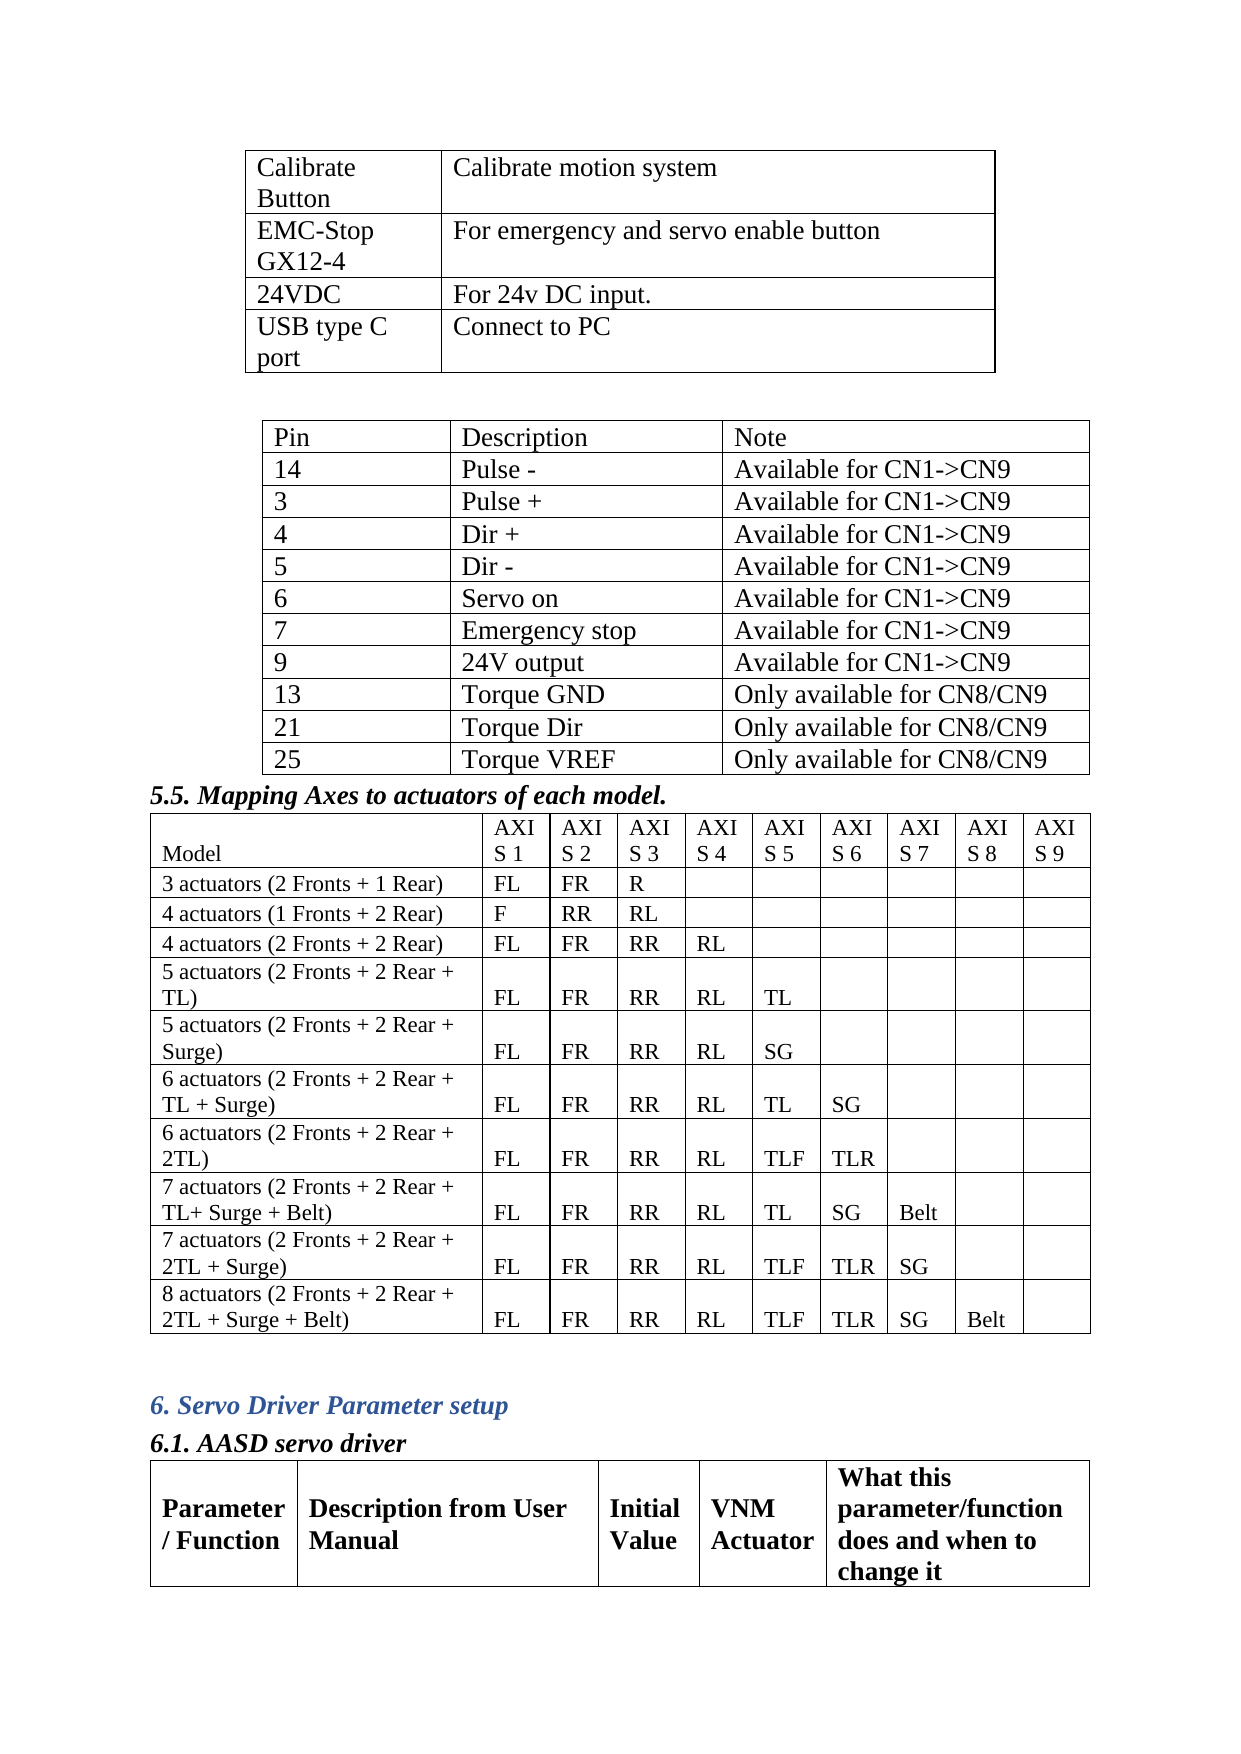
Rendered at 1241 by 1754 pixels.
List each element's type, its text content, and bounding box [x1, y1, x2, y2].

table_cell RR [618, 928, 685, 957]
table_cell [888, 958, 955, 1010]
table_cell TL [753, 1173, 820, 1225]
subtitle 6.1. AASD servo driver [150, 1427, 1090, 1458]
table_cell [956, 1011, 1023, 1064]
table_cell SG [821, 1065, 887, 1118]
table_header Initial Value [599, 1461, 699, 1586]
table_header AXIS 5 [753, 814, 820, 867]
table_cell 24V output [451, 646, 722, 678]
table_cell Available for CN1->CN9 [723, 646, 1089, 678]
table_cell RL [686, 928, 752, 957]
table_cell [956, 1119, 1023, 1172]
table_cell [888, 868, 955, 897]
table_cell FR [551, 928, 617, 957]
table_cell EMC-Stop GX12-4 [246, 214, 441, 277]
table_cell Belt [888, 1173, 955, 1225]
table_cell Dir + [451, 518, 722, 549]
table_cell For emergency and servo enable button [442, 214, 994, 277]
table_cell FL [483, 958, 549, 1010]
table_cell TLF [753, 1226, 820, 1279]
subtitle 6. Servo Driver Parameter setup [150, 1389, 1090, 1420]
table_cell FR [551, 1280, 617, 1333]
table_cell F [483, 898, 549, 927]
table_cell For 24v DC input. [442, 278, 994, 309]
table_cell Calibrate motion system [442, 151, 994, 213]
table_cell [753, 868, 820, 897]
table_cell [686, 898, 752, 927]
table_cell 5 actuators (2 Fronts + 2 Rear + TL) [151, 958, 482, 1010]
table_cell [821, 958, 887, 1010]
table_cell 5 actuators (2 Fronts + 2 Rear + Surge) [151, 1011, 482, 1064]
table_cell FR [551, 1226, 617, 1279]
table_cell [888, 1119, 955, 1172]
table_header Parameter / Function [151, 1461, 297, 1586]
table_cell Pulse + [451, 486, 722, 517]
table_cell Available for CN1->CN9 [723, 518, 1089, 549]
table_cell RR [618, 958, 685, 1010]
table_cell 4 actuators (1 Fronts + 2 Rear) [151, 898, 482, 927]
table_cell FR [551, 1173, 617, 1225]
table_cell 13 [263, 679, 450, 710]
table_cell FL [483, 1011, 549, 1064]
table_cell Pulse - [451, 453, 722, 484]
table_cell [1024, 928, 1090, 957]
table_cell [888, 928, 955, 957]
table_cell RR [618, 1226, 685, 1279]
table_cell [821, 868, 887, 897]
table_header AXIS 4 [686, 814, 752, 867]
table_cell Emergency stop [451, 614, 722, 645]
table_cell FL [483, 1065, 549, 1118]
table_header VNM Actuator [700, 1461, 826, 1586]
table_cell RR [618, 1065, 685, 1118]
table_cell R [618, 868, 685, 897]
table_cell Only available for CN8/CN9 [723, 743, 1089, 774]
table_header AXIS 6 [821, 814, 887, 867]
table_cell [1024, 1119, 1090, 1172]
table_cell SG [888, 1226, 955, 1279]
table_cell FL [483, 1173, 549, 1225]
table_cell Belt [956, 1280, 1023, 1333]
table_cell [956, 1173, 1023, 1225]
table_cell TL [753, 958, 820, 1010]
table_cell FL [483, 1226, 549, 1279]
table_cell [753, 898, 820, 927]
table_header AXIS 8 [956, 814, 1023, 867]
table_cell [1024, 1011, 1090, 1064]
table_cell FR [551, 958, 617, 1010]
table_cell Connect to PC [442, 310, 994, 372]
table_header Note [723, 421, 1089, 452]
table_cell 4 [263, 518, 450, 549]
table_header What this parameter/function does and when to change it [827, 1461, 1089, 1586]
table_cell RR [618, 1280, 685, 1333]
table_cell RL [686, 1173, 752, 1225]
table_cell FR [551, 1065, 617, 1118]
table_cell Available for CN1->CN9 [723, 453, 1089, 484]
table_cell 7 actuators (2 Fronts + 2 Rear + TL+ Surge + Belt) [151, 1173, 482, 1225]
table_cell [1024, 1173, 1090, 1225]
table_cell 21 [263, 711, 450, 742]
table_cell Only available for CN8/CN9 [723, 679, 1089, 710]
table_cell [888, 1011, 955, 1064]
table_header Description [451, 421, 722, 452]
table_cell Available for CN1->CN9 [723, 486, 1089, 517]
table_cell 6 actuators (2 Fronts + 2 Rear + TL + Surge) [151, 1065, 482, 1118]
table_cell FR [551, 1011, 617, 1064]
table_cell [1024, 1065, 1090, 1118]
table_header AXIS 7 [888, 814, 955, 867]
table_cell 24VDC [246, 278, 441, 309]
table_header AXIS 3 [618, 814, 685, 867]
table_cell FR [551, 868, 617, 897]
table_cell 7 [263, 614, 450, 645]
table_cell [956, 1226, 1023, 1279]
table_cell 5 [263, 550, 450, 581]
table_header Pin [263, 421, 450, 452]
table_cell Only available for CN8/CN9 [723, 711, 1089, 742]
table_header AXIS 9 [1024, 814, 1090, 867]
table_cell RL [686, 958, 752, 1010]
table_cell TLF [753, 1280, 820, 1333]
table_cell TLR [821, 1119, 887, 1172]
table_cell TL [753, 1065, 820, 1118]
table_cell 14 [263, 453, 450, 484]
table_cell Available for CN1->CN9 [723, 550, 1089, 581]
table_cell FR [551, 1119, 617, 1172]
table_header AXIS 1 [483, 814, 549, 867]
table_cell [821, 928, 887, 957]
subtitle 5.5. Mapping Axes to actuators of each model. [150, 779, 1090, 811]
table_cell [956, 898, 1023, 927]
table_header Description from User Manual [298, 1461, 598, 1586]
table_cell FL [483, 1119, 549, 1172]
table_header AXIS 2 [551, 814, 617, 867]
table_cell Torque Dir [451, 711, 722, 742]
table_cell RL [686, 1280, 752, 1333]
table_cell Servo on [451, 582, 722, 613]
table_cell RL [686, 1226, 752, 1279]
table_cell FL [483, 868, 549, 897]
table_cell Torque GND [451, 679, 722, 710]
table_cell RL [686, 1119, 752, 1172]
table_cell Available for CN1->CN9 [723, 582, 1089, 613]
table_header Model [151, 814, 482, 867]
table_cell TLR [821, 1226, 887, 1279]
table_cell [1024, 898, 1090, 927]
table_cell RR [618, 1011, 685, 1064]
table_cell [956, 1065, 1023, 1118]
table_cell RL [618, 898, 685, 927]
table_cell USB type C port [246, 310, 441, 372]
table_cell 6 [263, 582, 450, 613]
table_cell TLF [753, 1119, 820, 1172]
table_cell 4 actuators (2 Fronts + 2 Rear) [151, 928, 482, 957]
table_cell SG [888, 1280, 955, 1333]
table_cell Torque VREF [451, 743, 722, 774]
table_cell 9 [263, 646, 450, 678]
table_cell [1024, 868, 1090, 897]
table_cell [686, 868, 752, 897]
table_cell TLR [821, 1280, 887, 1333]
table_cell SG [753, 1011, 820, 1064]
table_cell RL [686, 1011, 752, 1064]
table_cell RR [618, 1119, 685, 1172]
table_cell [888, 898, 955, 927]
table_cell [888, 1065, 955, 1118]
table_cell 3 [263, 486, 450, 517]
table_cell 25 [263, 743, 450, 774]
table_cell 3 actuators (2 Fronts + 1 Rear) [151, 868, 482, 897]
table_cell [1024, 1226, 1090, 1279]
table_cell [956, 868, 1023, 897]
table_cell [1024, 1280, 1090, 1333]
table_cell [1024, 958, 1090, 1010]
table_cell 7 actuators (2 Fronts + 2 Rear + 2TL + Surge) [151, 1226, 482, 1279]
table_cell RR [618, 1173, 685, 1225]
table_cell [821, 1011, 887, 1064]
table_cell 8 actuators (2 Fronts + 2 Rear + 2TL + Surge + Belt) [151, 1280, 482, 1333]
table_cell RL [686, 1065, 752, 1118]
table_cell SG [821, 1173, 887, 1225]
table_cell [956, 958, 1023, 1010]
table_cell [956, 928, 1023, 957]
table_cell [821, 898, 887, 927]
table_cell FL [483, 928, 549, 957]
table_cell [753, 928, 820, 957]
table_cell Dir - [451, 550, 722, 581]
table_cell Available for CN1->CN9 [723, 614, 1089, 645]
table_cell Calibrate Button [246, 151, 441, 213]
table_cell RR [551, 898, 617, 927]
table_cell FL [483, 1280, 549, 1333]
table_cell 6 actuators (2 Fronts + 2 Rear + 2TL) [151, 1119, 482, 1172]
